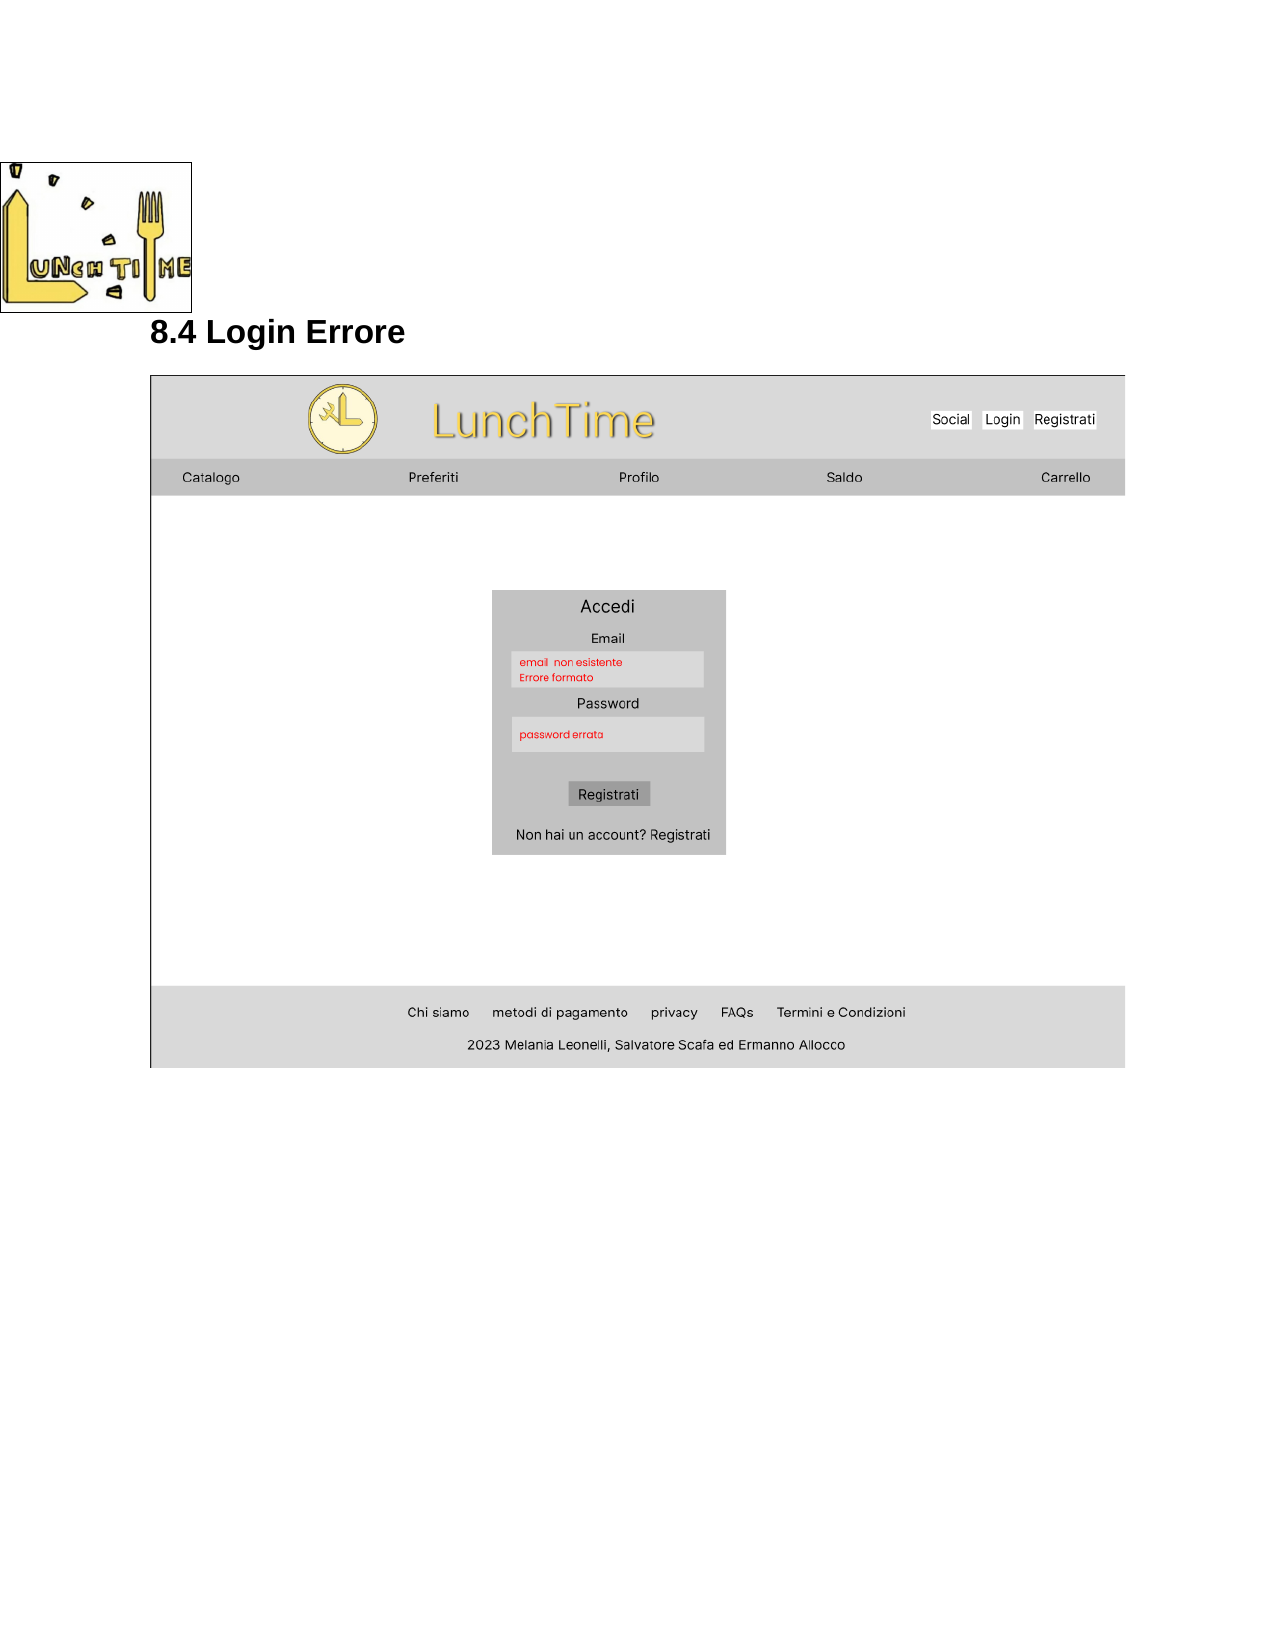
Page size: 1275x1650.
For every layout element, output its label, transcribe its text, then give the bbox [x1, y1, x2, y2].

picture [150, 375, 1125, 1068]
text 8.4 Login Errore [150, 312, 1125, 351]
picture [1, 163, 191, 312]
